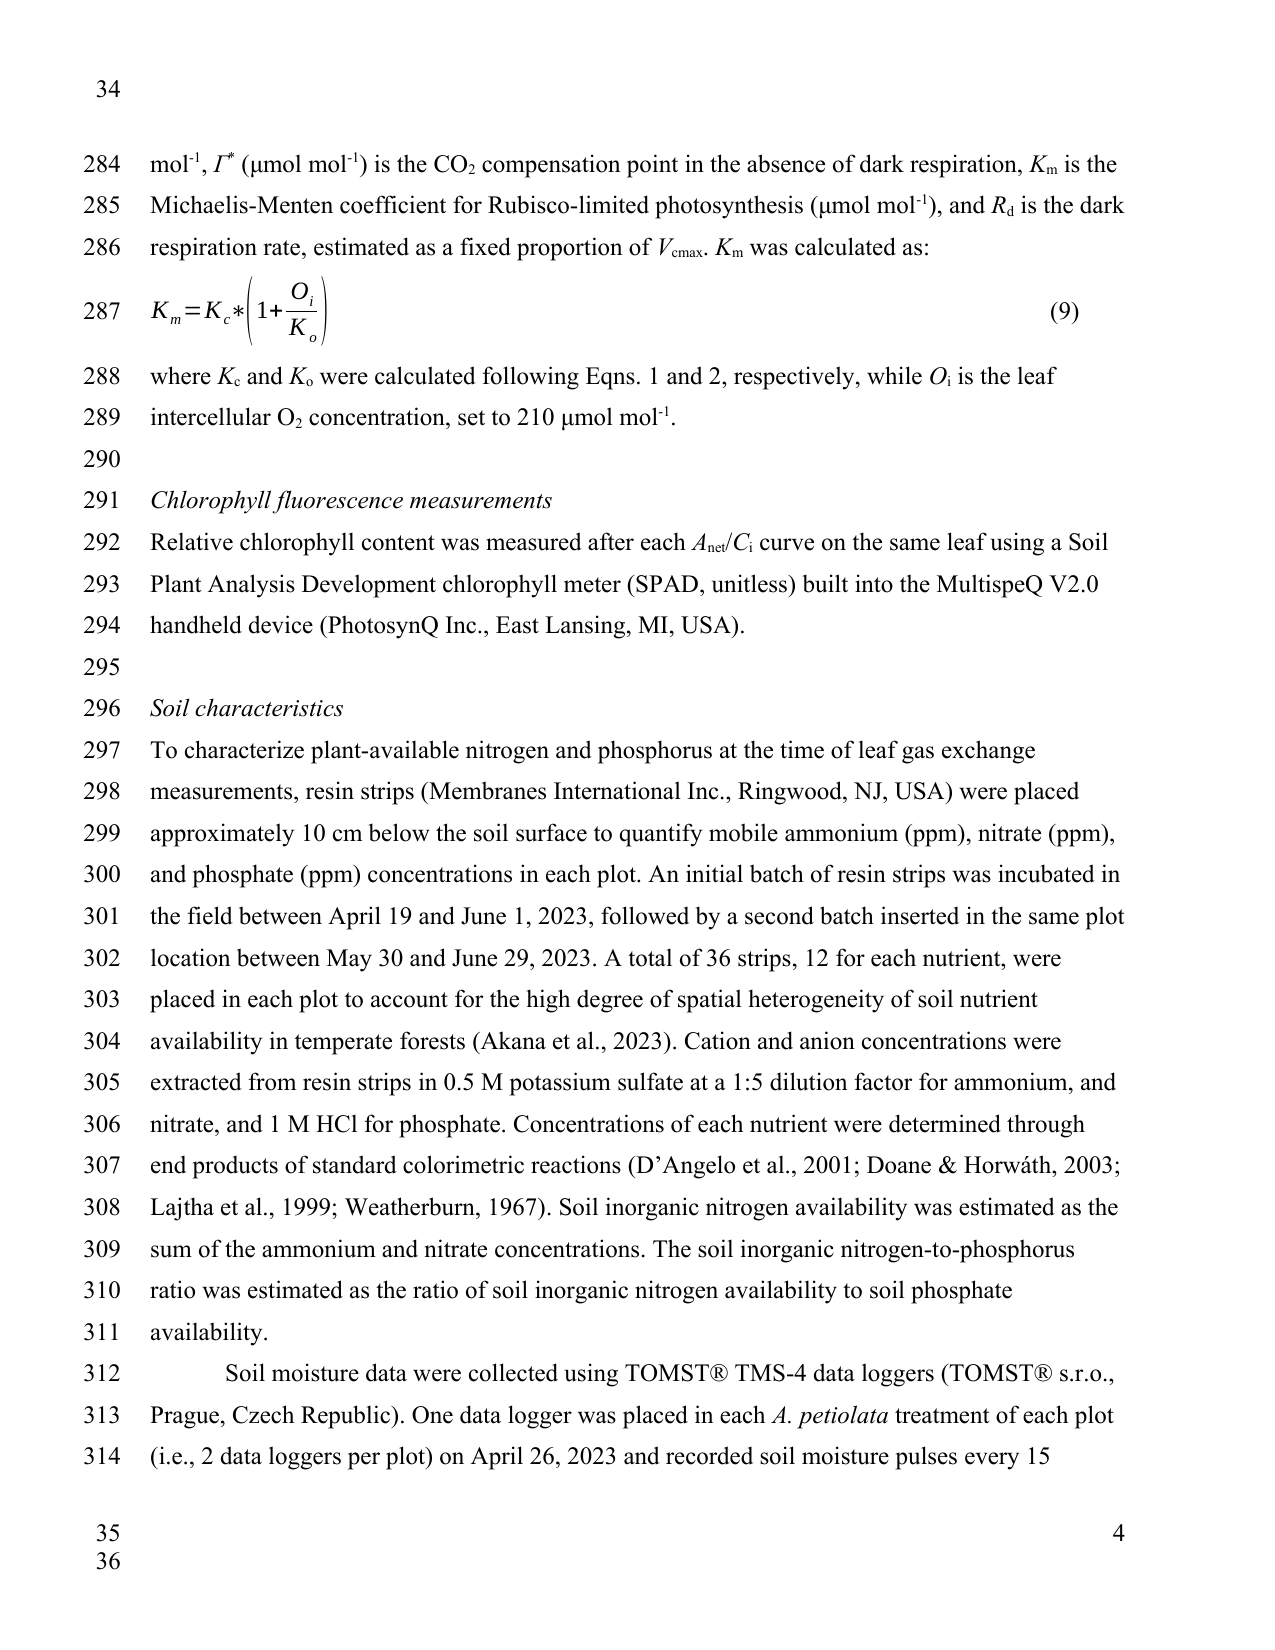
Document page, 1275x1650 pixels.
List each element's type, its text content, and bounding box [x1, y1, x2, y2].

text To characterize plant-available nitrogen and phosphorus at the time of leaf gas exchange measurements, resin strips (Membranes International Inc., Ringwood, NJ, USA) were placed approximately 10 cm below the soil surface to quantify mobile ammonium (ppm), nitrate (ppm), and phosphate (ppm) concentrations in each plot. An initial batch of resin strips was incubated in the field between April 19 and June 1, 2023, followed by a second batch inserted in the same plot location between May 30 and June 29, 2023. A total of 36 strips, 12 for each nutrient, were placed in each plot to account for the high degree of spatial heterogeneity of soil nutrient availability in temperate forests . Cation and anion concentrations were extracted from resin strips in 0.5 M potassium sulfate at a 1:5 dilution factor for ammonium, and nitrate, and 1 M HCl for phosphate. Concentrations of each nutrient were determined through end products of standard colorimetric reactions . Soil inorganic nitrogen availability was estimated as the sum of the ammonium and nitrate concentrations. The soil inorganic nitrogen-to-phosphorus ratio was estimated as the ratio of soil inorganic nitrogen availability to soil phosphate availability. [150, 736, 1125, 1346]
text Soil characteristics [150, 694, 1125, 722]
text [150, 1359, 1125, 1470]
text Chlorophyll fluorescence measurements [150, 487, 1125, 514]
text where Kc and Ko were calculated following Eqns. 1 and 2, respectively, while Oi is the leaf intercellular O2 concentration, set to 210 μmol mol-1. [150, 362, 1125, 431]
text (9) [150, 275, 1125, 348]
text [150, 150, 1125, 261]
text Relative chlorophyll content was measured after each Anet/Ci curve on the same leaf using a Soil Plant Analysis Development chlorophyll meter (SPAD, unitless) built into the MultispeQ V2.0 handheld device (PhotosynQ Inc., East Lansing, MI, USA). [150, 528, 1125, 639]
